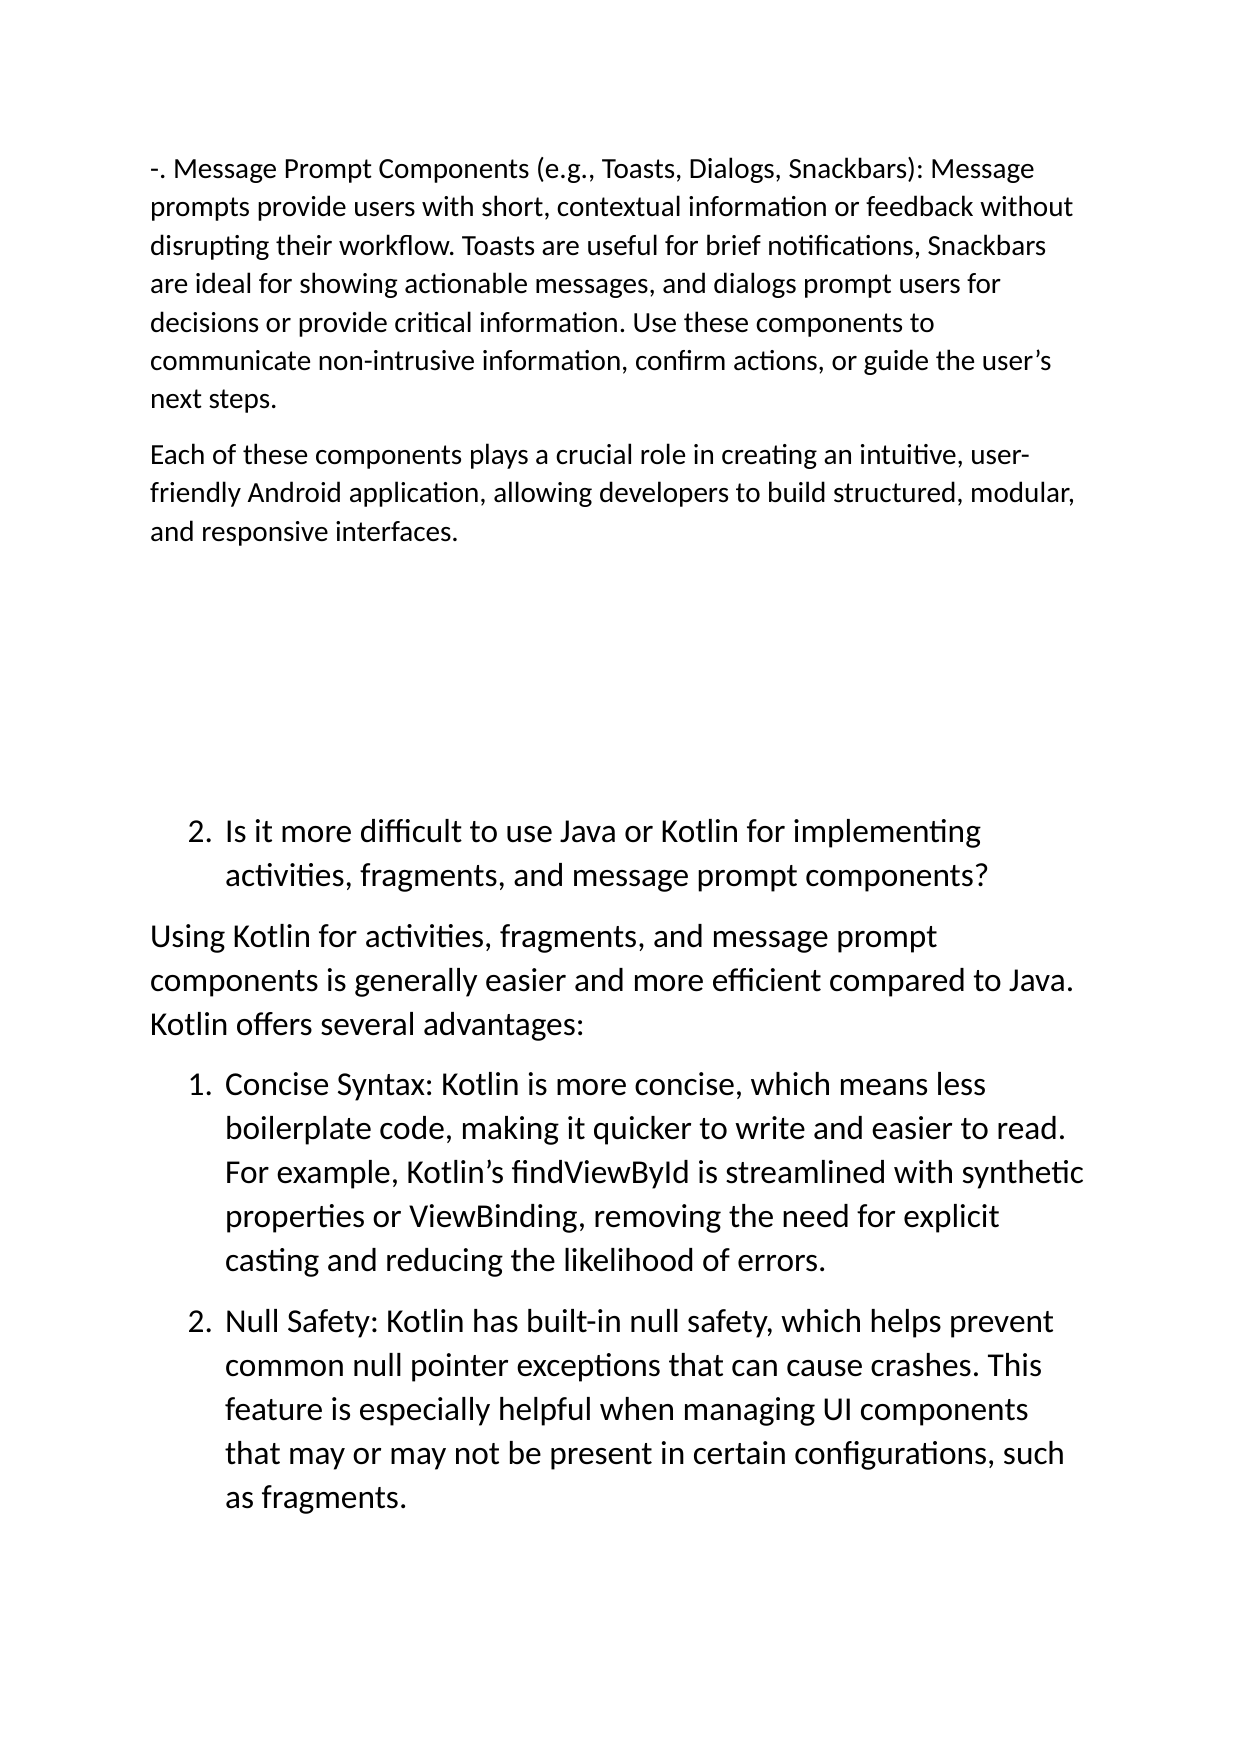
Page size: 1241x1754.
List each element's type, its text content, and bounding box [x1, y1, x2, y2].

list Null Safety: Kotlin has built-in null safety, which helps prevent common null pointer exceptions that can cause crashes. This feature is especially helpful when managing UI components that may or may not be present in certain configurations, such as fragments. [187, 1300, 1090, 1516]
list Is it more difficult to use Java or Kotlin for implementing activities, fragments, and message prompt components? [187, 810, 1090, 895]
text Each of these components plays a crucial role in creating an intuitive, user-friendly Android application, allowing developers to build structured, modular, and responsive interfaces. [150, 436, 1090, 548]
text Using Kotlin for activities, fragments, and message prompt components is generally easier and more efficient compared to Java. Kotlin offers several advantages: [150, 915, 1090, 1043]
text -. Message Prompt Components (e.g., Toasts, Dialogs, Snackbars): Message prompts provide users with short, contextual information or feedback without disrupting their workflow. Toasts are useful for brief notifications, Snackbars are ideal for showing actionable messages, and dialogs prompt users for decisions or provide critical information. Use these components to communicate non-intrusive information, confirm actions, or guide the user’s next steps. [150, 150, 1090, 416]
list Concise Syntax: Kotlin is more concise, which means less boilerplate code, making it quicker to write and easier to read. For example, Kotlin’s findViewById is streamlined with synthetic properties or ViewBinding, removing the need for explicit casting and reducing the likelihood of errors. [187, 1063, 1090, 1280]
